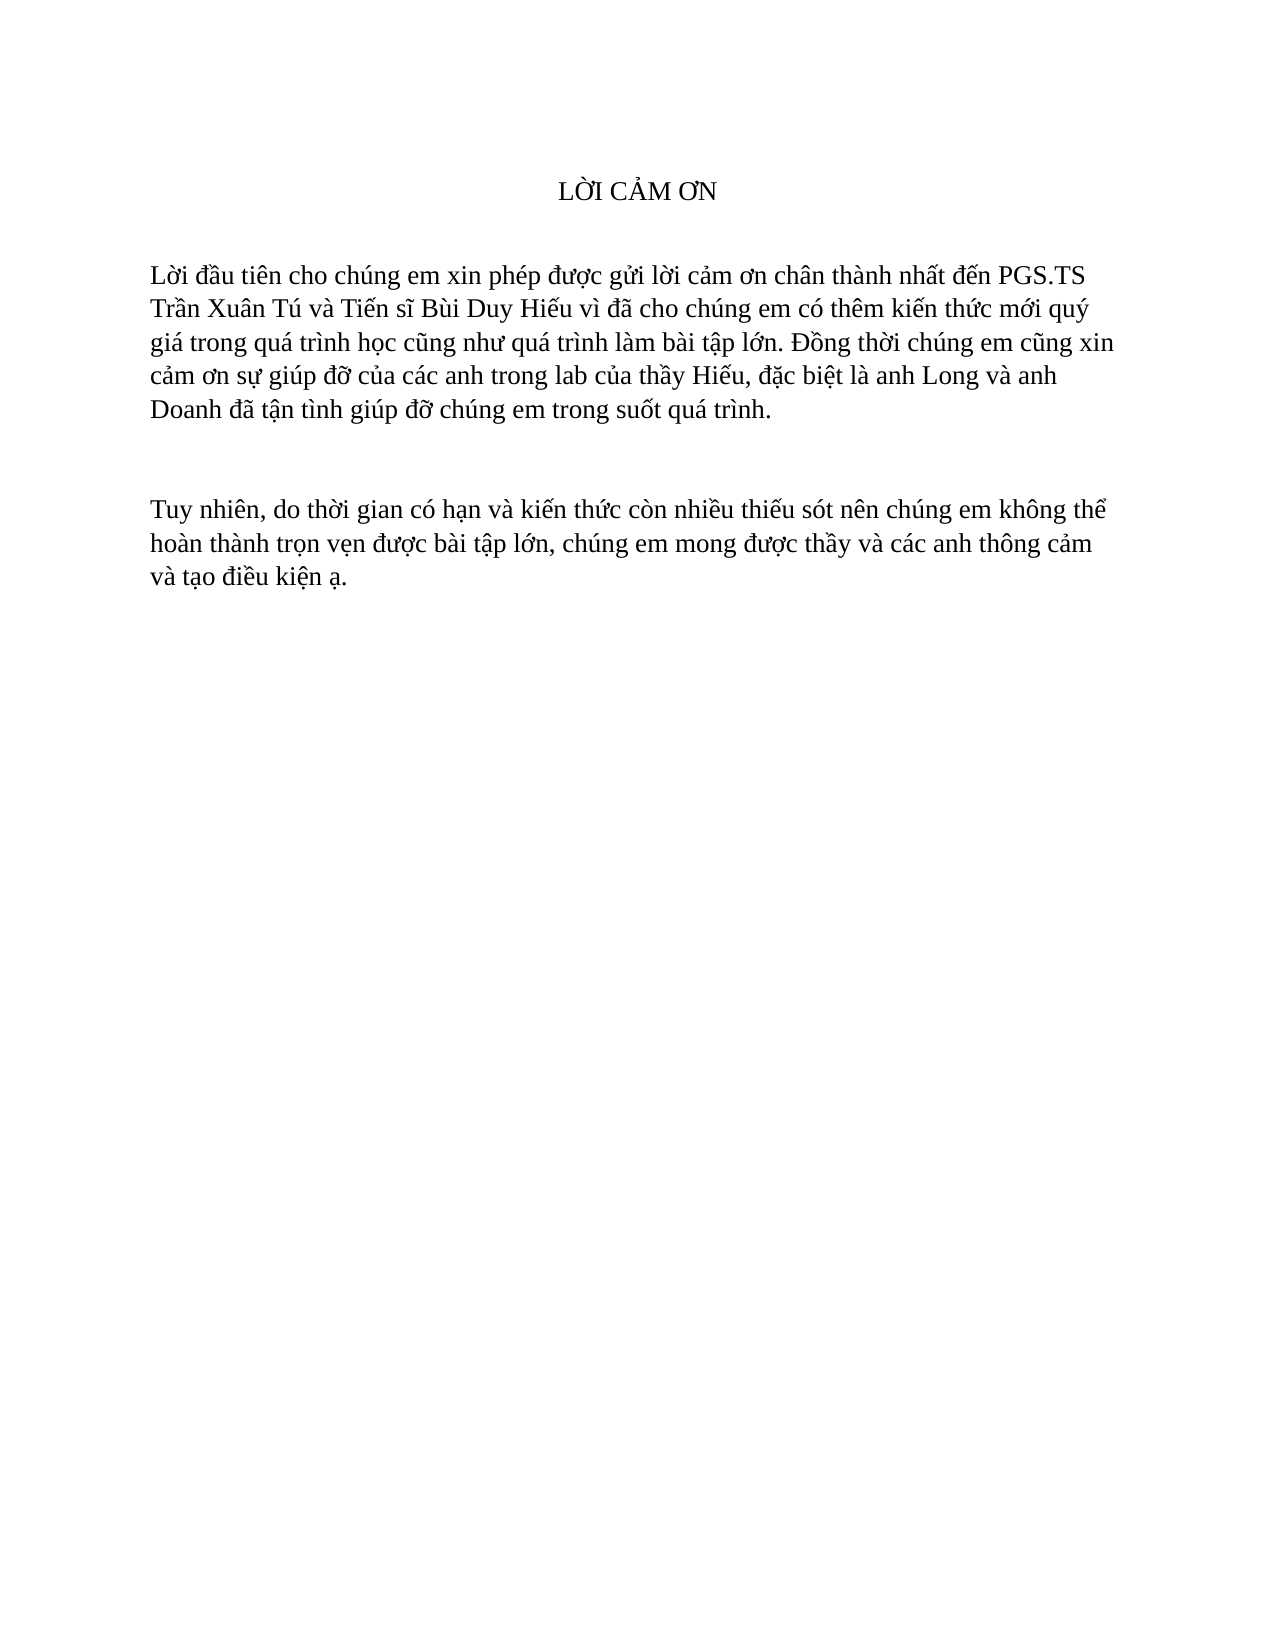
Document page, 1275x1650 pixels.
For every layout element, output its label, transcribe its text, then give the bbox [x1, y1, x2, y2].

text Lời đầu tiên cho chúng em xin phép được gửi lời cảm ơn chân thành nhất đến PGS.TS Trần Xuân Tú và Tiến sĩ Bùi Duy Hiếu vì đã cho chúng em có thêm kiến thức mới quý giá trong quá trình học cũng như quá trình làm bài tập lớn. Đồng thời chúng em cũng xin cảm ơn sự giúp đỡ của các anh trong lab của thầy Hiếu, đặc biệt là anh Long và anh Doanh đã tận tình giúp đỡ chúng em trong suốt quá trình. [150, 259, 1125, 424]
subtitle LỜI CẢM ƠN [150, 175, 1125, 206]
text Tuy nhiên, do thời gian có hạn và kiến thức còn nhiều thiếu sót nên chúng em không thể hoàn thành trọn vẹn được bài tập lớn, chúng em mong được thầy và các anh thông cảm và tạo điều kiện ạ. [150, 493, 1125, 592]
